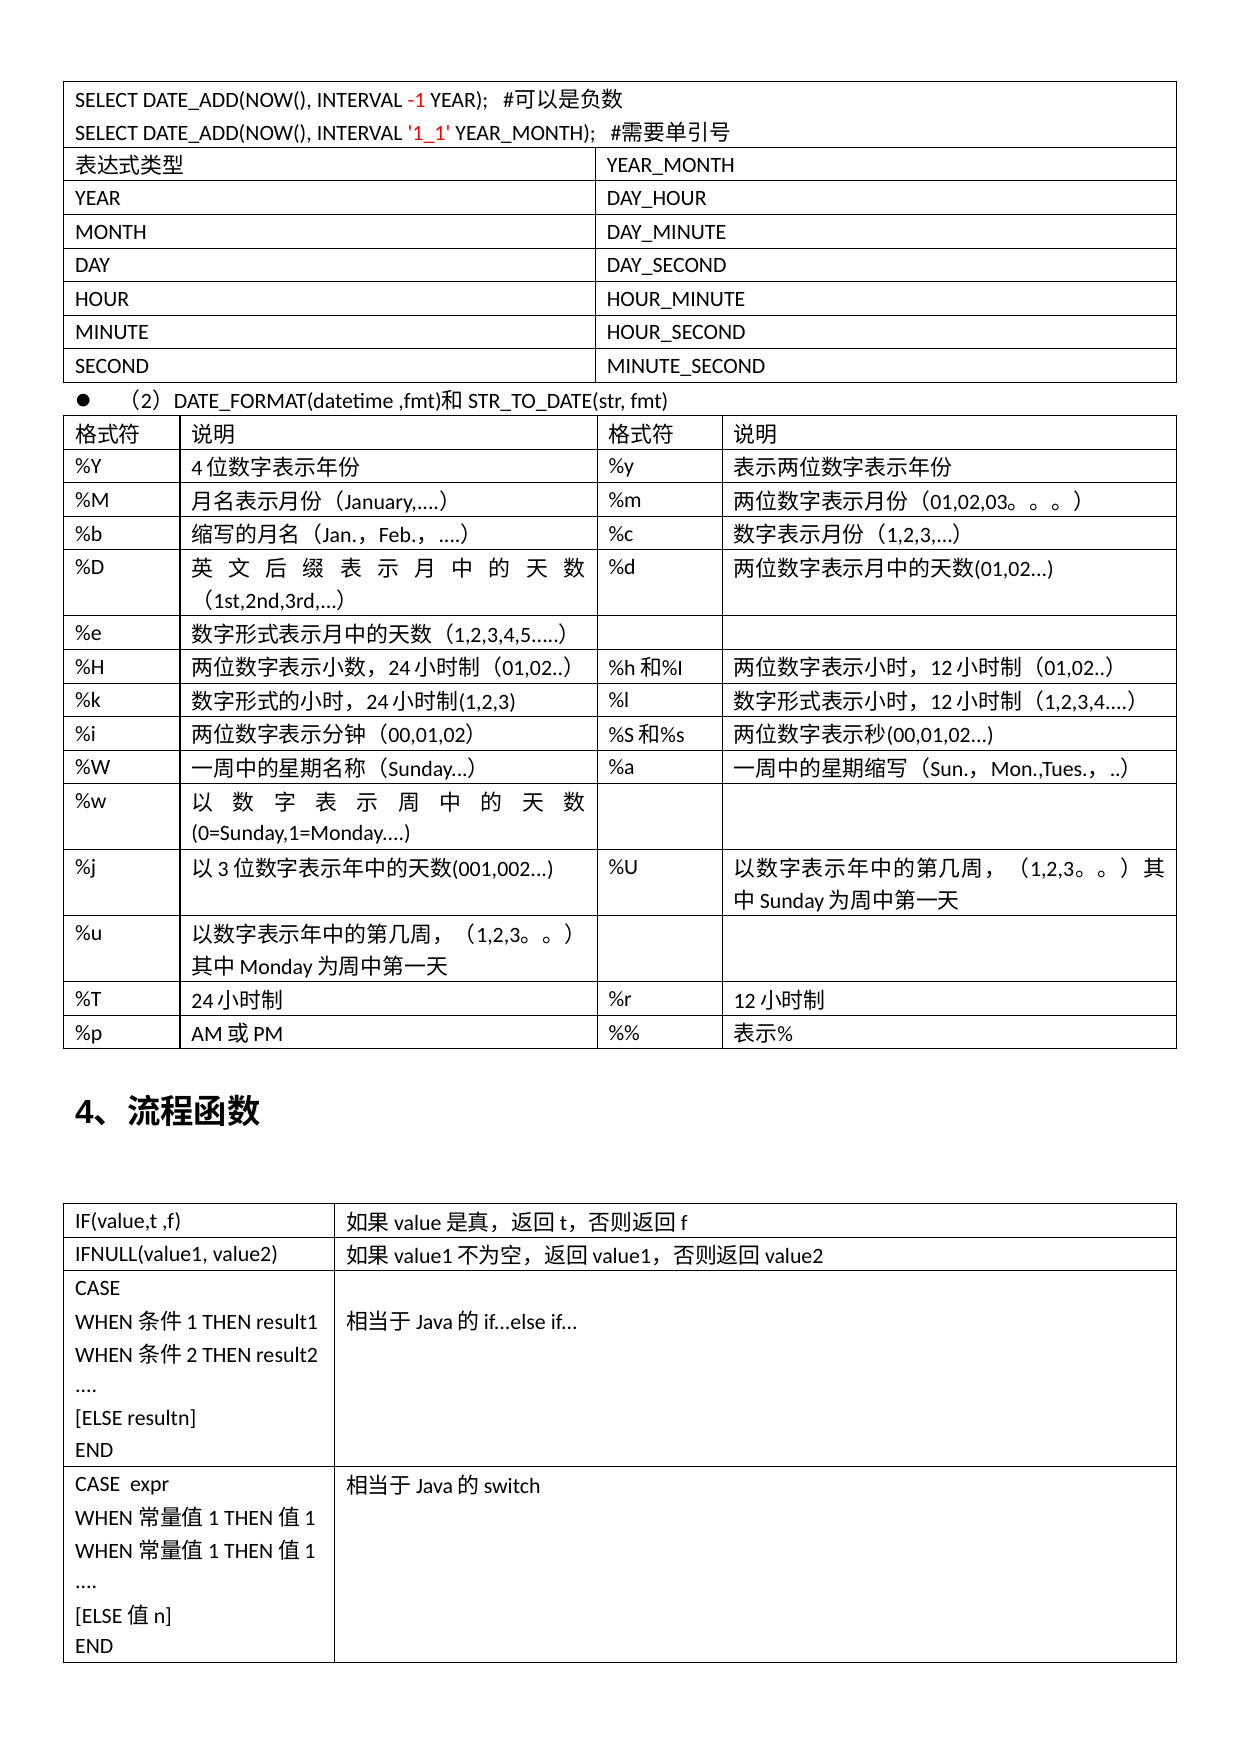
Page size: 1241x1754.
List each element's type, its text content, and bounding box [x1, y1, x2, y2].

table_cell MONTH [64, 215, 595, 247]
table_cell YEAR [64, 181, 595, 214]
table_cell DAY_SECOND [596, 249, 1176, 281]
table_cell 两位数字表示月份（01,02,03。。。） [723, 483, 1176, 516]
table_cell 两位数字表示小时，12小时制（01,02..） [723, 650, 1176, 682]
table_cell 一周中的星期名称（Sunday...） [181, 751, 597, 783]
table_cell %m [598, 483, 722, 516]
table_cell 12小时制 [723, 982, 1176, 1015]
table_cell %H [64, 650, 179, 682]
table_cell %h和%I [598, 650, 722, 682]
table_cell DAY_HOUR [596, 181, 1176, 214]
subtitle 4、流程函数 [75, 1076, 1165, 1141]
table_cell SECOND [64, 349, 595, 382]
table_cell %T [64, 982, 179, 1015]
table_cell CASE expr WHEN 常量值1 THEN 值1 WHEN 常量值1 THEN 值1 .... [ELSE 值n] END [64, 1467, 334, 1662]
table_cell %u [64, 916, 179, 981]
table_cell %% [598, 1016, 722, 1048]
table_cell DAY [64, 249, 595, 281]
table_cell %W [64, 751, 179, 783]
table_cell [598, 916, 722, 981]
table_cell %S和%s [598, 717, 722, 749]
table_cell 相当于Java的switch [335, 1467, 1176, 1662]
table_cell 数字形式的小时，24小时制(1,2,3) [181, 684, 597, 716]
table_cell %b [64, 517, 179, 549]
table_cell HOUR [64, 282, 595, 314]
table_cell %M [64, 483, 179, 516]
table_cell 相当于Java的if...else if... [335, 1271, 1176, 1466]
table_cell 24小时制 [181, 982, 597, 1015]
table_cell 如果value1不为空，返回value1，否则返回value2 [335, 1238, 1176, 1270]
table_cell 表达式类型 [64, 148, 595, 180]
table_cell [723, 916, 1176, 981]
table_cell 表示两位数字表示年份 [723, 450, 1176, 482]
table_cell 以数字表示年中的第几周，（1,2,3。。）其中Monday为周中第一天 [181, 916, 597, 981]
table_header 如果value是真，返回t，否则返回f [335, 1204, 1176, 1237]
table_cell 以3位数字表示年中的天数(001,002...) [181, 850, 597, 915]
table_header 格式符 [598, 416, 722, 449]
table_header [64, 82, 1176, 147]
table_cell %a [598, 751, 722, 783]
table_cell CASE WHEN 条件1 THEN result1 WHEN 条件2 THEN result2 .... [ELSE resultn] END [64, 1271, 334, 1466]
table_cell %c [598, 517, 722, 549]
table_cell [723, 784, 1176, 849]
table_header 说明 [181, 416, 597, 449]
table_cell 两位数字表示月中的天数(01,02...) [723, 550, 1176, 615]
table_cell 数字形式表示月中的天数（1,2,3,4,5.....） [181, 616, 597, 649]
table_cell 表示% [723, 1016, 1176, 1048]
table_cell 缩写的月名（Jan.，Feb.，....） [181, 517, 597, 549]
table_cell HOUR_MINUTE [596, 282, 1176, 314]
table_cell %i [64, 717, 179, 749]
table_header 说明 [723, 416, 1176, 449]
table_header IF(value,t ,f) [64, 1204, 334, 1237]
table_cell 两位数字表示小数，24小时制（01,02..） [181, 650, 597, 682]
table_cell AM或PM [181, 1016, 597, 1048]
table_cell 两位数字表示分钟（00,01,02） [181, 717, 597, 749]
table_cell MINUTE [64, 316, 595, 348]
table_cell IFNULL(value1, value2) [64, 1238, 334, 1270]
table_cell DAY_MINUTE [596, 215, 1176, 247]
table_cell %U [598, 850, 722, 915]
table_cell 月名表示月份（January,....） [181, 483, 597, 516]
table_cell %e [64, 616, 179, 649]
table_cell 英文后缀表示月中的天数（1st,2nd,3rd,...） [181, 550, 597, 615]
table_cell 两位数字表示秒(00,01,02...) [723, 717, 1176, 749]
table_cell %Y [64, 450, 179, 482]
table_cell MINUTE_SECOND [596, 349, 1176, 382]
table_cell [723, 616, 1176, 649]
table_header 格式符 [64, 416, 179, 449]
table_cell %D [64, 550, 179, 615]
table_cell %k [64, 684, 179, 716]
table_cell %l [598, 684, 722, 716]
table_cell %y [598, 450, 722, 482]
table_cell [598, 784, 722, 849]
table_cell 以数字表示周中的天数(0=Sunday,1=Monday....) [181, 784, 597, 849]
table_cell 一周中的星期缩写（Sun.，Mon.,Tues.，..） [723, 751, 1176, 783]
table_cell %d [598, 550, 722, 615]
table_cell HOUR_SECOND [596, 316, 1176, 348]
table_cell 数字形式表示小时，12小时制（1,2,3,4....） [723, 684, 1176, 716]
table_cell %r [598, 982, 722, 1015]
table_cell %w [64, 784, 179, 849]
table_cell %p [64, 1016, 179, 1048]
table_cell YEAR_MONTH [596, 148, 1176, 180]
table_cell 4位数字表示年份 [181, 450, 597, 482]
list （2）DATE_FORMAT(datetime ,fmt)和STR_TO_DATE(str, fmt) [75, 383, 1165, 415]
table_cell [598, 616, 722, 649]
table_cell 以数字表示年中的第几周，（1,2,3。。）其中Sunday为周中第一天 [723, 850, 1176, 915]
table_cell 数字表示月份（1,2,3,...） [723, 517, 1176, 549]
table_cell %j [64, 850, 179, 915]
